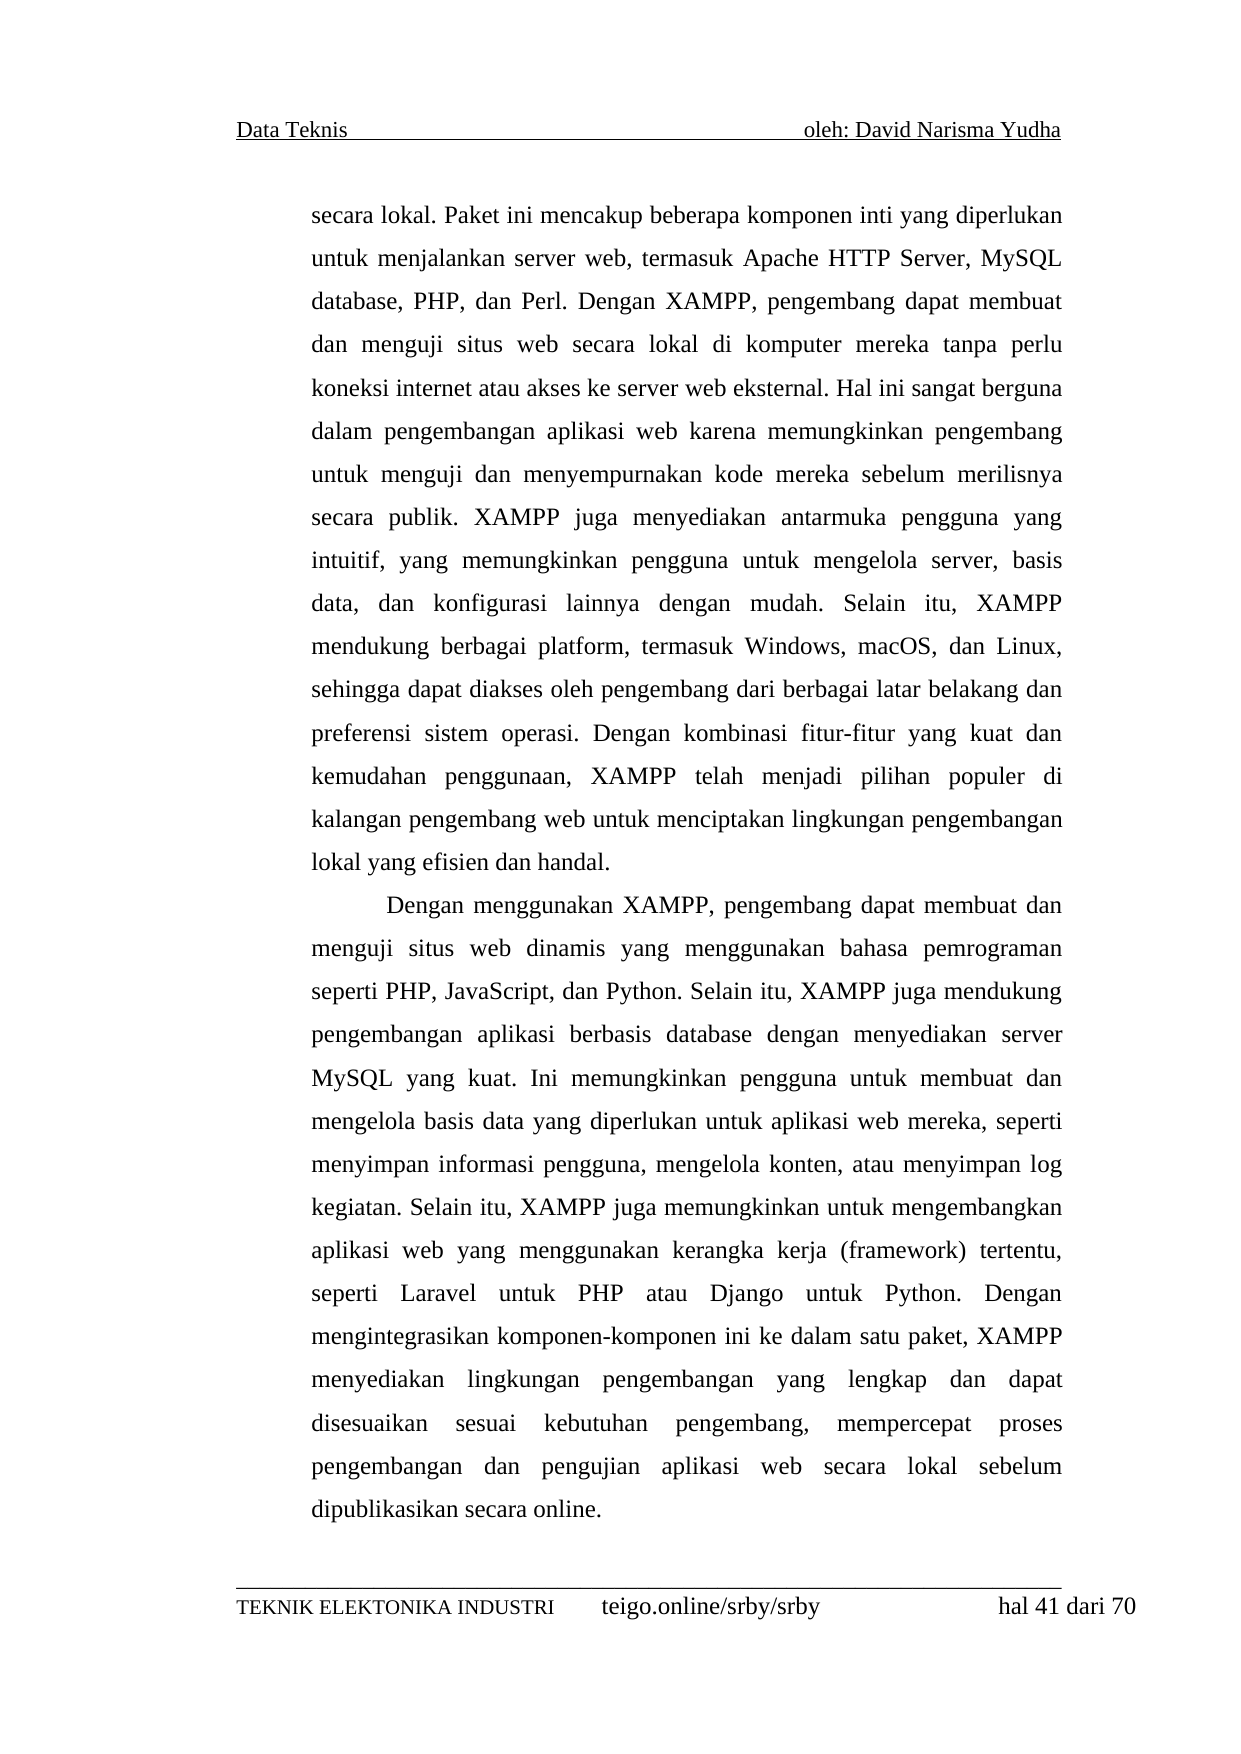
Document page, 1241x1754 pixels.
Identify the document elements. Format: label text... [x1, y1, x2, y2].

list Dengan menggunakan XAMPP, pengembang dapat membuat dan menguji situs web dinamis yang menggunakan bahasa pemrograman seperti PHP, JavaScript, dan Python. Selain itu, XAMPP juga mendukung pengembangan aplikasi berbasis database dengan menyediakan server MySQL yang kuat. Ini memungkinkan pengguna untuk membuat dan mengelola basis data yang diperlukan untuk aplikasi web mereka, seperti menyimpan informasi pengguna, mengelola konten, atau menyimpan log kegiatan. Selain itu, XAMPP juga memungkinkan untuk mengembangkan aplikasi web yang menggunakan kerangka kerja (framework) tertentu, seperti Laravel untuk PHP atau Django untuk Python. Dengan mengintegrasikan komponen-komponen ini ke dalam satu paket, XAMPP menyediakan lingkungan pengembangan yang lengkap dan dapat disesuaikan sesuai kebutuhan pengembang, mempercepat proses pengembangan dan pengujian aplikasi web secara lokal sebelum dipublikasikan secara online. [311, 890, 1063, 1523]
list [311, 200, 1063, 876]
